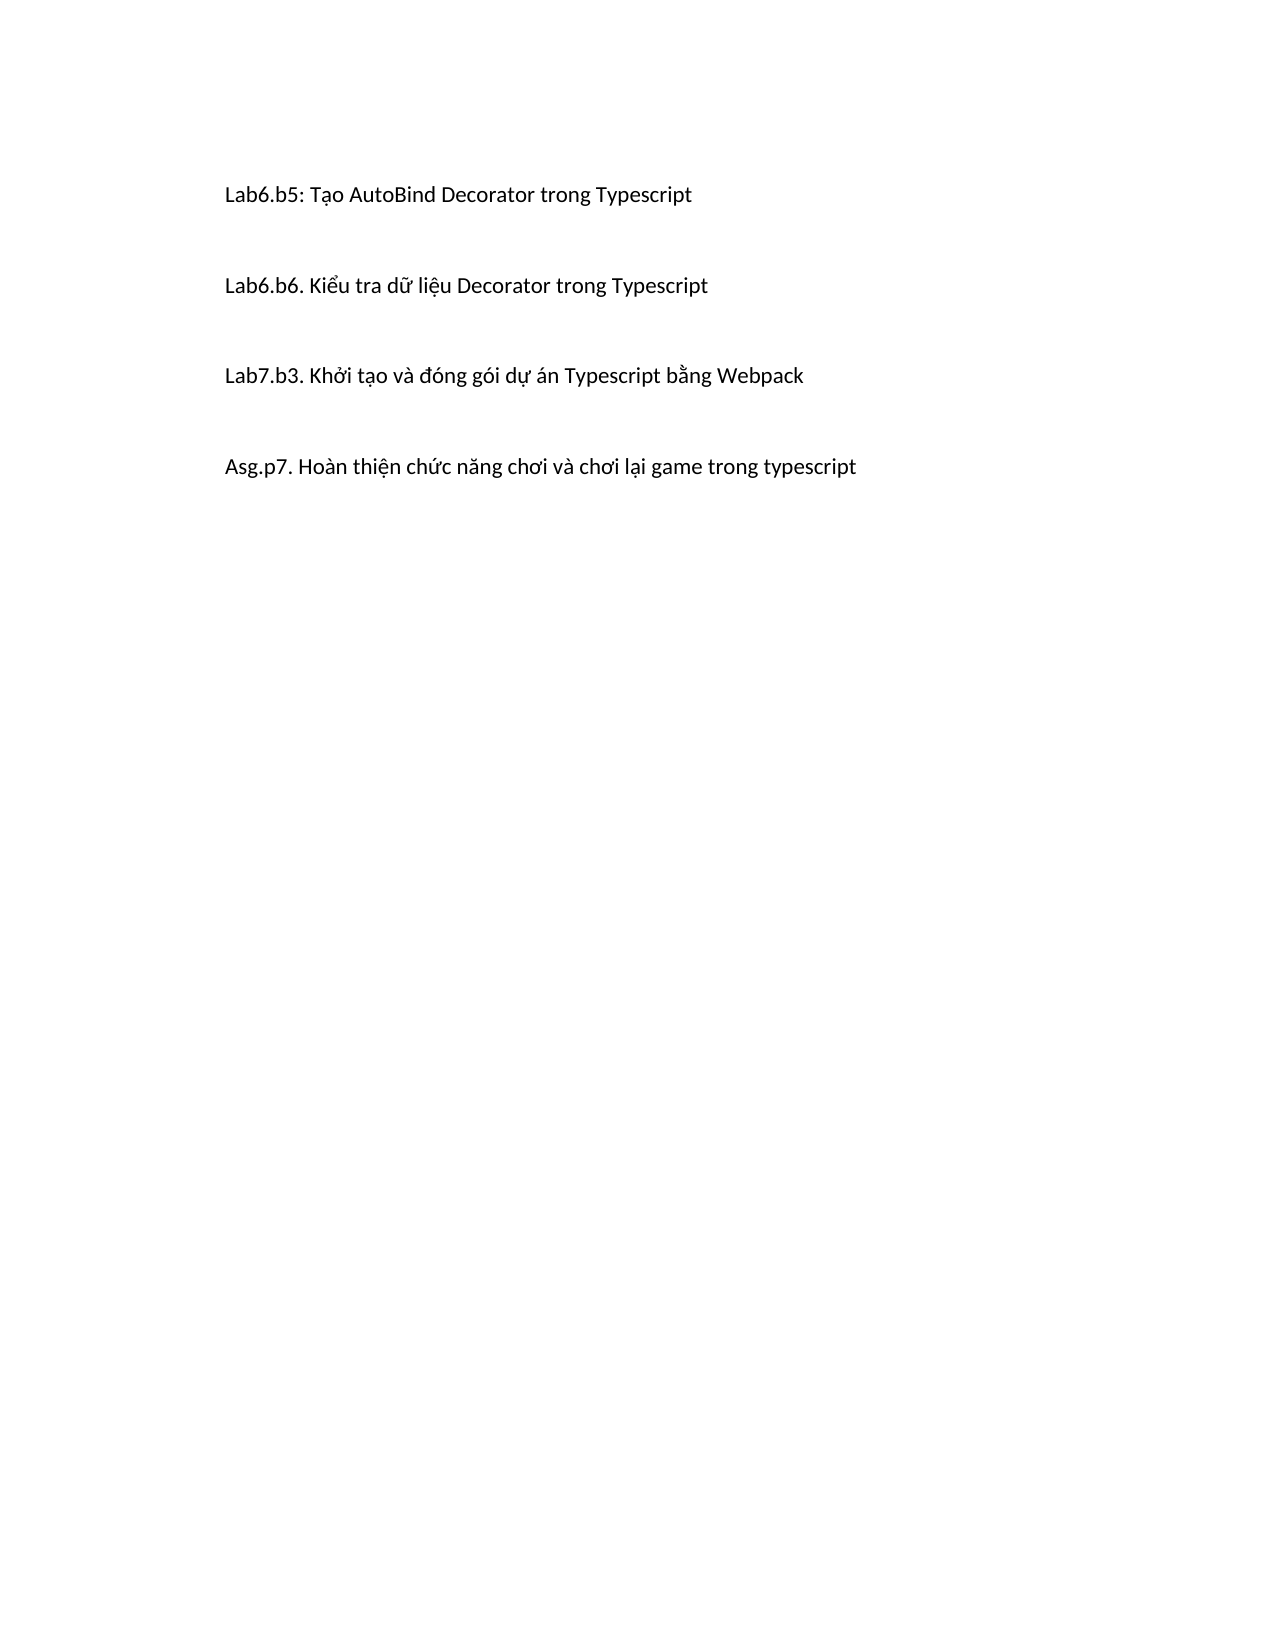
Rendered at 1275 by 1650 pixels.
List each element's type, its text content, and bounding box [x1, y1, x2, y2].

list Lab6.b5: Tạo AutoBind Decorator trong Typescript [225, 180, 1125, 208]
list Asg.p7. Hoàn thiện chức năng chơi và chơi lại game trong typescript [225, 452, 1125, 480]
list Lab7.b3. Khởi tạo và đóng gói dự án Typescript bằng Webpack [225, 361, 1125, 389]
list Lab6.b6. Kiểu tra dữ liệu Decorator trong Typescript [225, 271, 1125, 299]
